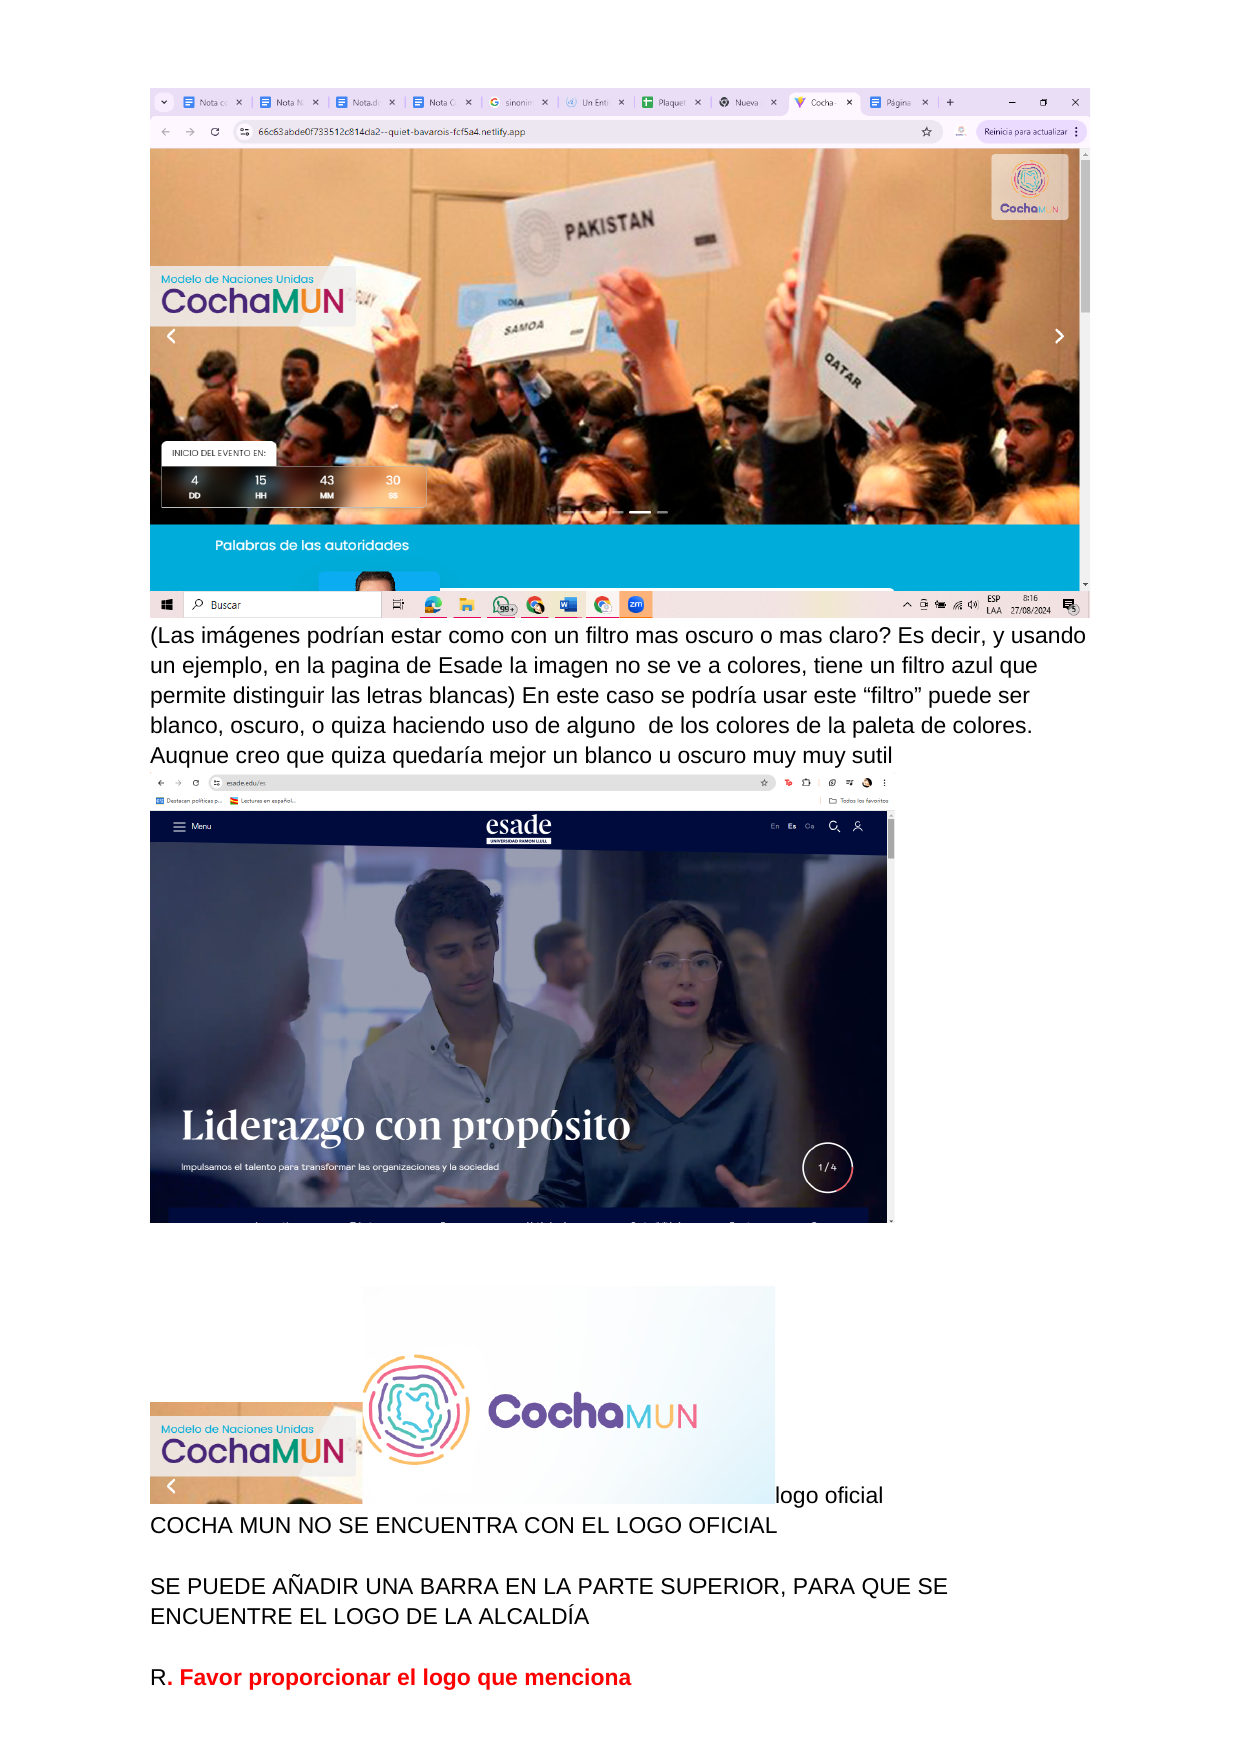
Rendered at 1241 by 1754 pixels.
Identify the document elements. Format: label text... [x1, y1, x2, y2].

picture [150, 1286, 775, 1504]
picture [390, 541, 395, 549]
text R. Favor proporcionar el logo que menciona [150, 1663, 1090, 1690]
picture [286, 541, 291, 549]
picture [150, 772, 895, 1223]
text SE PUEDE AÑADIR UNA BARRA EN LA PARTE SUPERIOR, PARA QUE SE ENCUENTRE EL LOGO DE LA ALCALDÍA [150, 1573, 1090, 1629]
text COCHA MUN NO SE ENCUENTRA CON EL LOGO OFICIAL [150, 1512, 1090, 1539]
picture [242, 541, 248, 549]
text (Las imágenes podrían estar como con un filtro mas oscuro o mas claro? Es decir, y usando un ejemplo, en la pagina de Esade la imagen no se ve a colores, tiene un filtro azul que permite distinguir las letras blancas) En este caso se podría usar este “filtro” puede ser blanco, oscuro, o quiza haciendo uso de alguno de los colores de la paleta de colores. Auqnue creo que quiza quedaría mejor un blanco u oscuro muy muy sutil [150, 622, 1090, 769]
picture [150, 88, 1091, 618]
